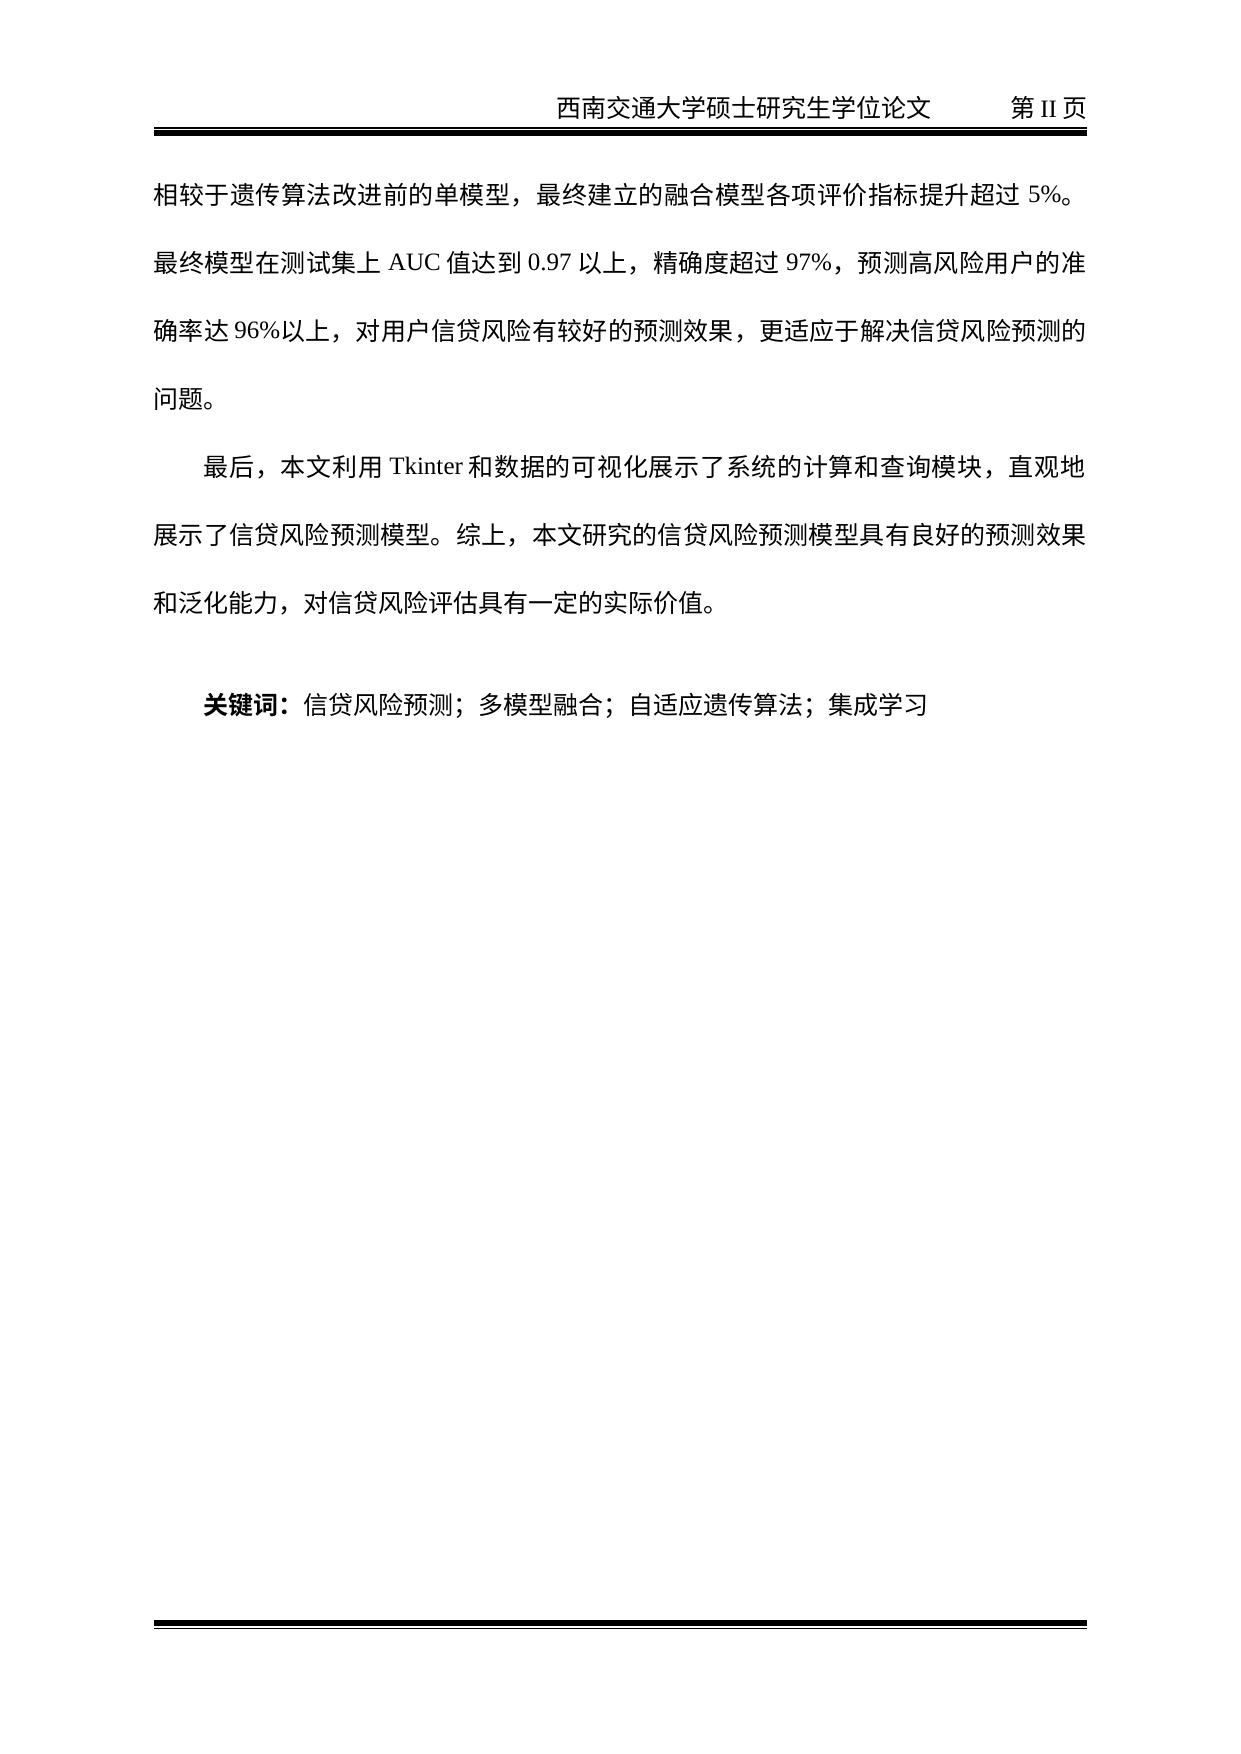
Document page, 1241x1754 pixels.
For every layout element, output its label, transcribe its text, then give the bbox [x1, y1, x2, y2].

text 最后，本文利用Tkinter和数据的可视化展示了系统的计算和查询模块，直观地展示了信贷风险预测模型。综上，本文研究的信贷风险预测模型具有良好的预测效果和泛化能力，对信贷风险评估具有一定的实际价值。 [153, 432, 1087, 635]
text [153, 160, 1087, 432]
text 关键词：信贷风险预测；多模型融合；自适应遗传算法；集成学习 [153, 669, 1087, 737]
